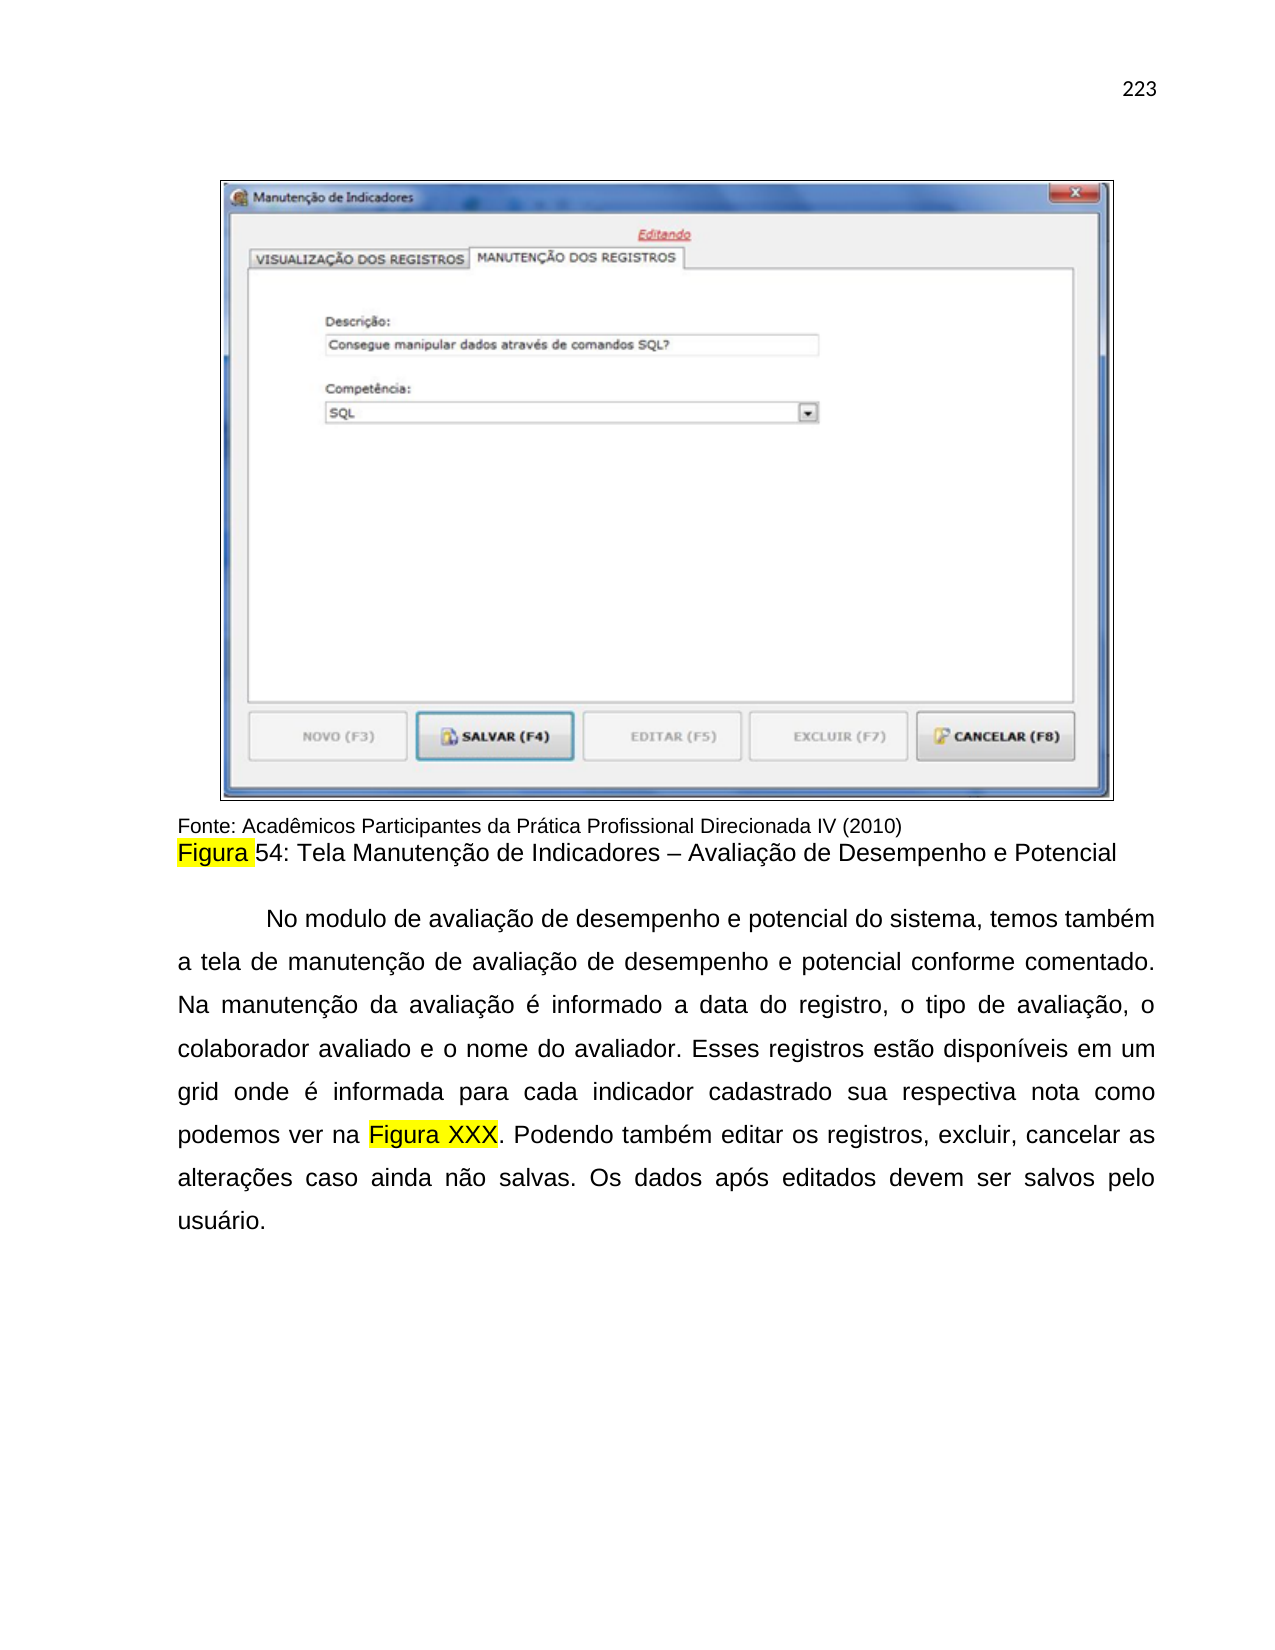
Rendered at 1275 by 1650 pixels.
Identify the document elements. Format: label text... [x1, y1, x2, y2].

picture [221, 181, 1113, 800]
text Figura 54: Tela Manutenção de Indicadores – Avaliação de Desempenho e Potencial [255, 838, 1157, 867]
text Fonte: Acadêmicos Participantes da Prática Profissional Direcionada IV (2010) [177, 814, 1157, 838]
text No modulo de avaliação de desempenho e potencial do sistema, temos também a tela de manutenção de avaliação de desempenho e potencial conforme comentado. Na manutenção da avaliação é informado a data do registro, o tipo de avaliação, o colaborador avaliado e o nome do avaliador. Esses registros estão disponíveis em um grid onde é informada para cada indicador cadastrado sua respectiva nota como podemos ver na Figura XXX. Podendo também editar os registros, excluir, cancelar as alterações caso ainda não salvas. Os dados após editados devem ser salvos pelo usuário. [177, 904, 1157, 1235]
